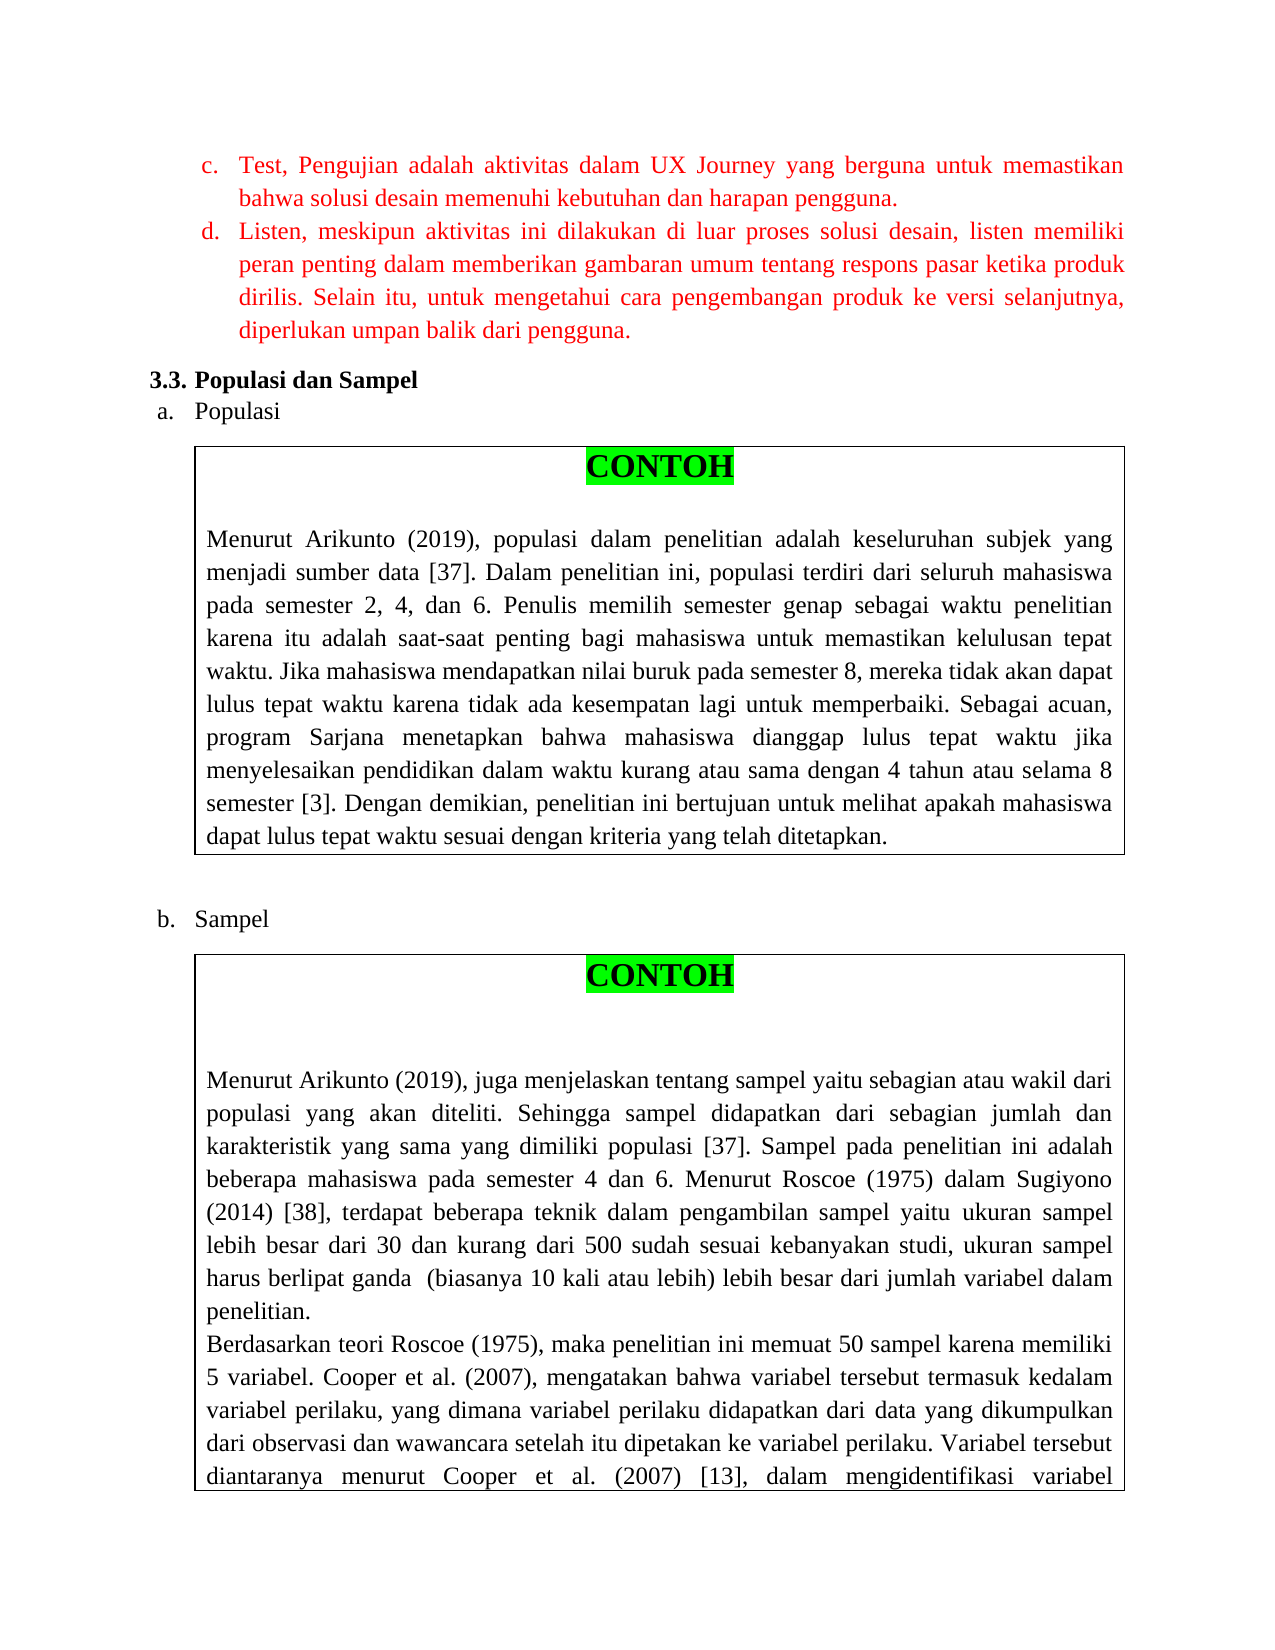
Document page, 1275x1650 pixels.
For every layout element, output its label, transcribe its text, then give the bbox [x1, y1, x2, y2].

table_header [196, 955, 1124, 1490]
table_header CONTOH Menurut Arikunto (2019), populasi dalam penelitian adalah keseluruhan subjek yang menjadi sumber data [37]. Dalam penelitian ini, populasi terdiri dari seluruh mahasiswa pada semester 2, 4, dan 6. Penulis memilih semester genap sebagai waktu penelitian karena itu adalah saat-saat penting bagi mahasiswa untuk memastikan kelulusan tepat waktu. Jika mahasiswa mendapatkan nilai buruk pada semester 8, mereka tidak akan dapat lulus tepat waktu karena tidak ada kesempatan lagi untuk memperbaiki. Sebagai acuan, program Sarjana menetapkan bahwa mahasiswa dianggap lulus tepat waktu jika menyelesaikan pendidikan dalam waktu kurang atau sama dengan 4 tahun atau selama 8 semester [3]. Dengan demikian, penelitian ini bertujuan untuk melihat apakah mahasiswa dapat lulus tepat waktu sesuai dengan kriteria yang telah ditetapkan. [196, 447, 1124, 853]
list Sampel [157, 904, 1125, 933]
list Test, Pengujian adalah aktivitas dalam UX Journey yang berguna untuk memastikan bahwa solusi desain memenuhi kebutuhan dan harapan pengguna. [201, 150, 1125, 212]
list Populasi [157, 396, 1125, 424]
list Listen, meskipun aktivitas ini dilakukan di luar proses solusi desain, listen memiliki peran penting dalam memberikan gambaran umum tentang respons pasar ketika produk dirilis. Selain itu, untuk mengetahui cara pengembangan produk ke versi selanjutnya, diperlukan umpan balik dari pengguna. [201, 216, 1125, 344]
subtitle Populasi dan Sampel [149, 365, 1125, 393]
